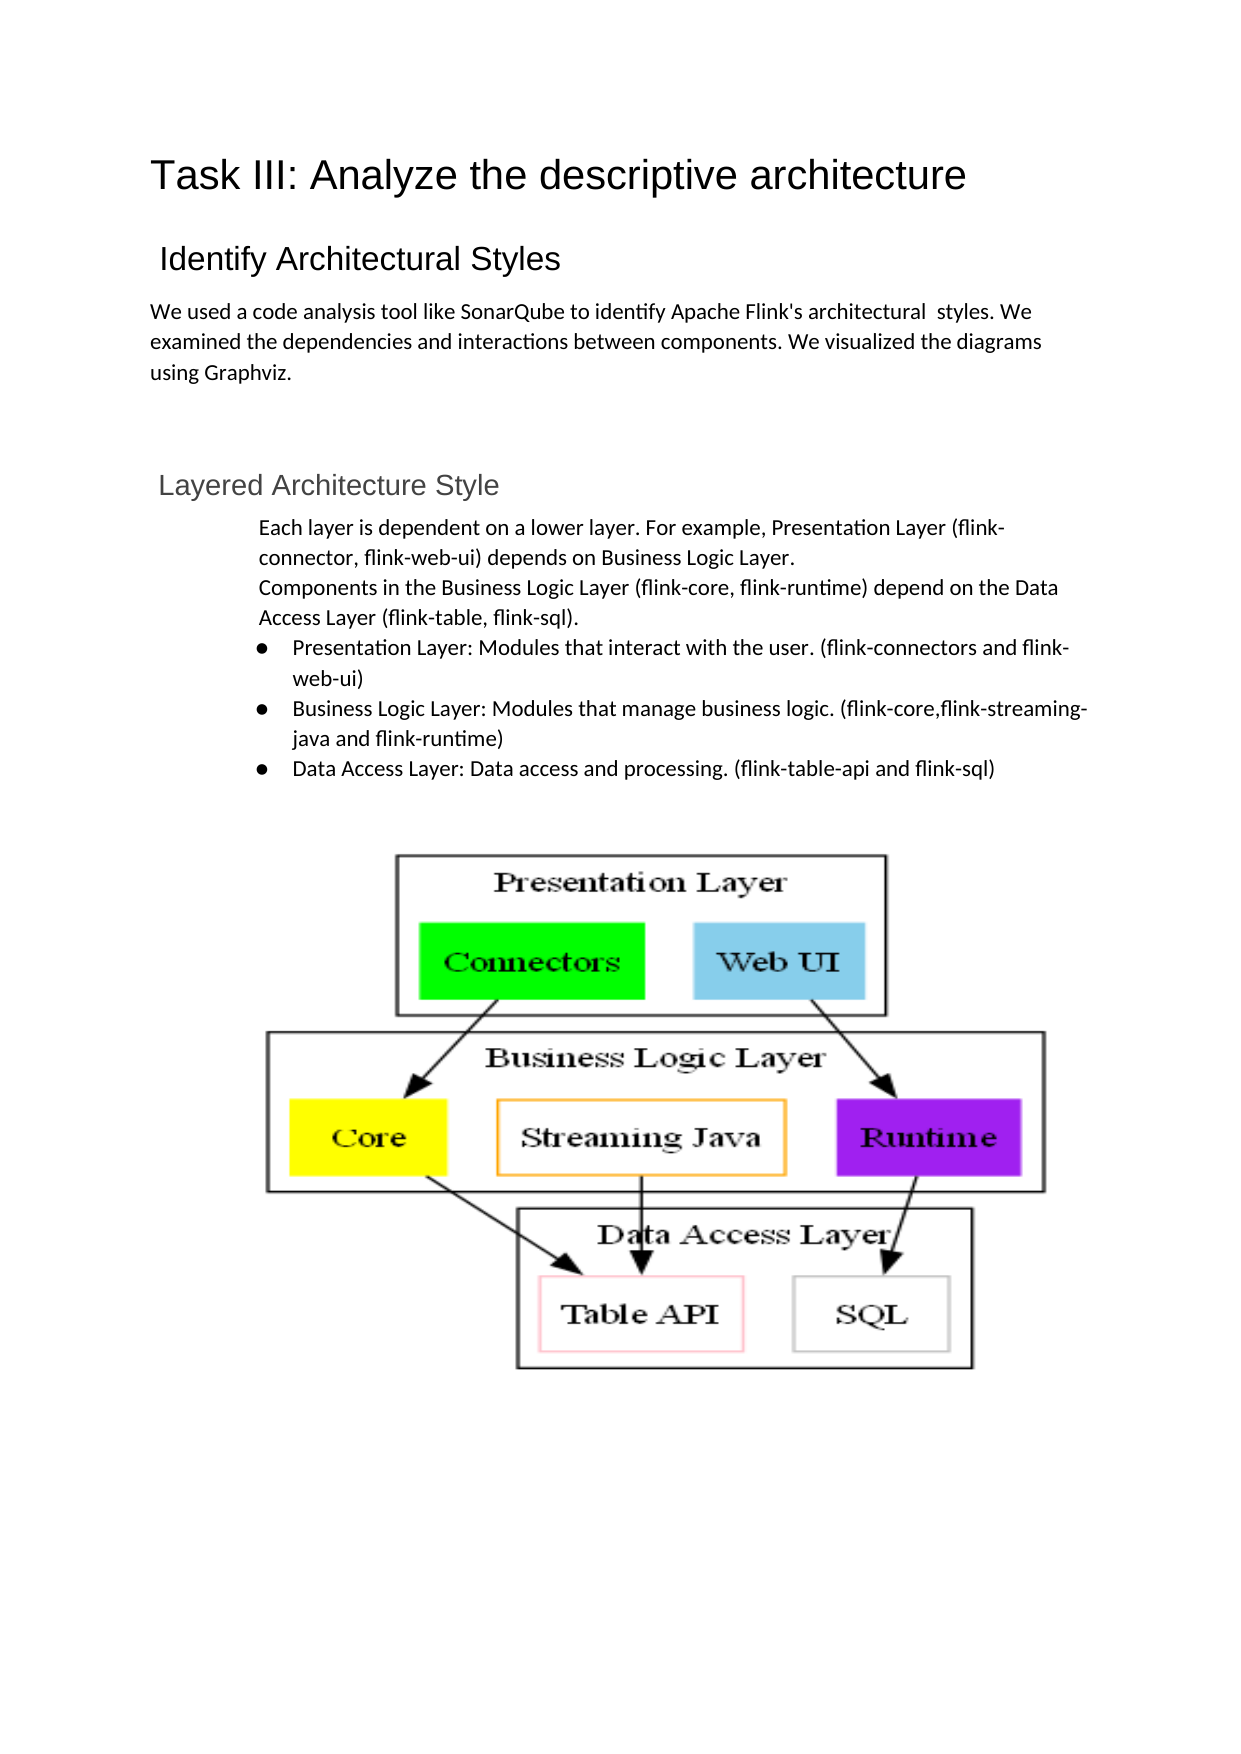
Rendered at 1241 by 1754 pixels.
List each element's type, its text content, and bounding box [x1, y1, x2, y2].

subtitle Identify Architectural Styles [150, 239, 1090, 278]
text Components in the Business Logic Layer (flink-core, flink-runtime) depend on the Data Access Layer (flink-table, flink-sql). [259, 573, 1090, 631]
subtitle Task III: Analyze the descriptive architecture [150, 150, 1090, 198]
list Data Access Layer: Data access and processing. (flink-table-api and flink-sql) [255, 754, 1090, 782]
text Each layer is dependent on a lower layer. For example, Presentation Layer (flink-connector, flink-web-ui) depends on Business Logic Layer. [259, 513, 1090, 571]
picture [234, 831, 1079, 1393]
list Business Logic Layer: Modules that manage business logic. (flink-core,flink-streaming-java and flink-runtime) [255, 694, 1090, 752]
text We used a code analysis tool like SonarQube to identify Apache Flink's architectural styles. We examined the dependencies and interactions between components. We visualized the diagrams using Graphviz. [150, 297, 1090, 386]
subtitle Layered Architecture Style [150, 468, 1090, 502]
list Presentation Layer: Modules that interact with the user. (flink-connectors and flink-web-ui) [255, 633, 1090, 692]
